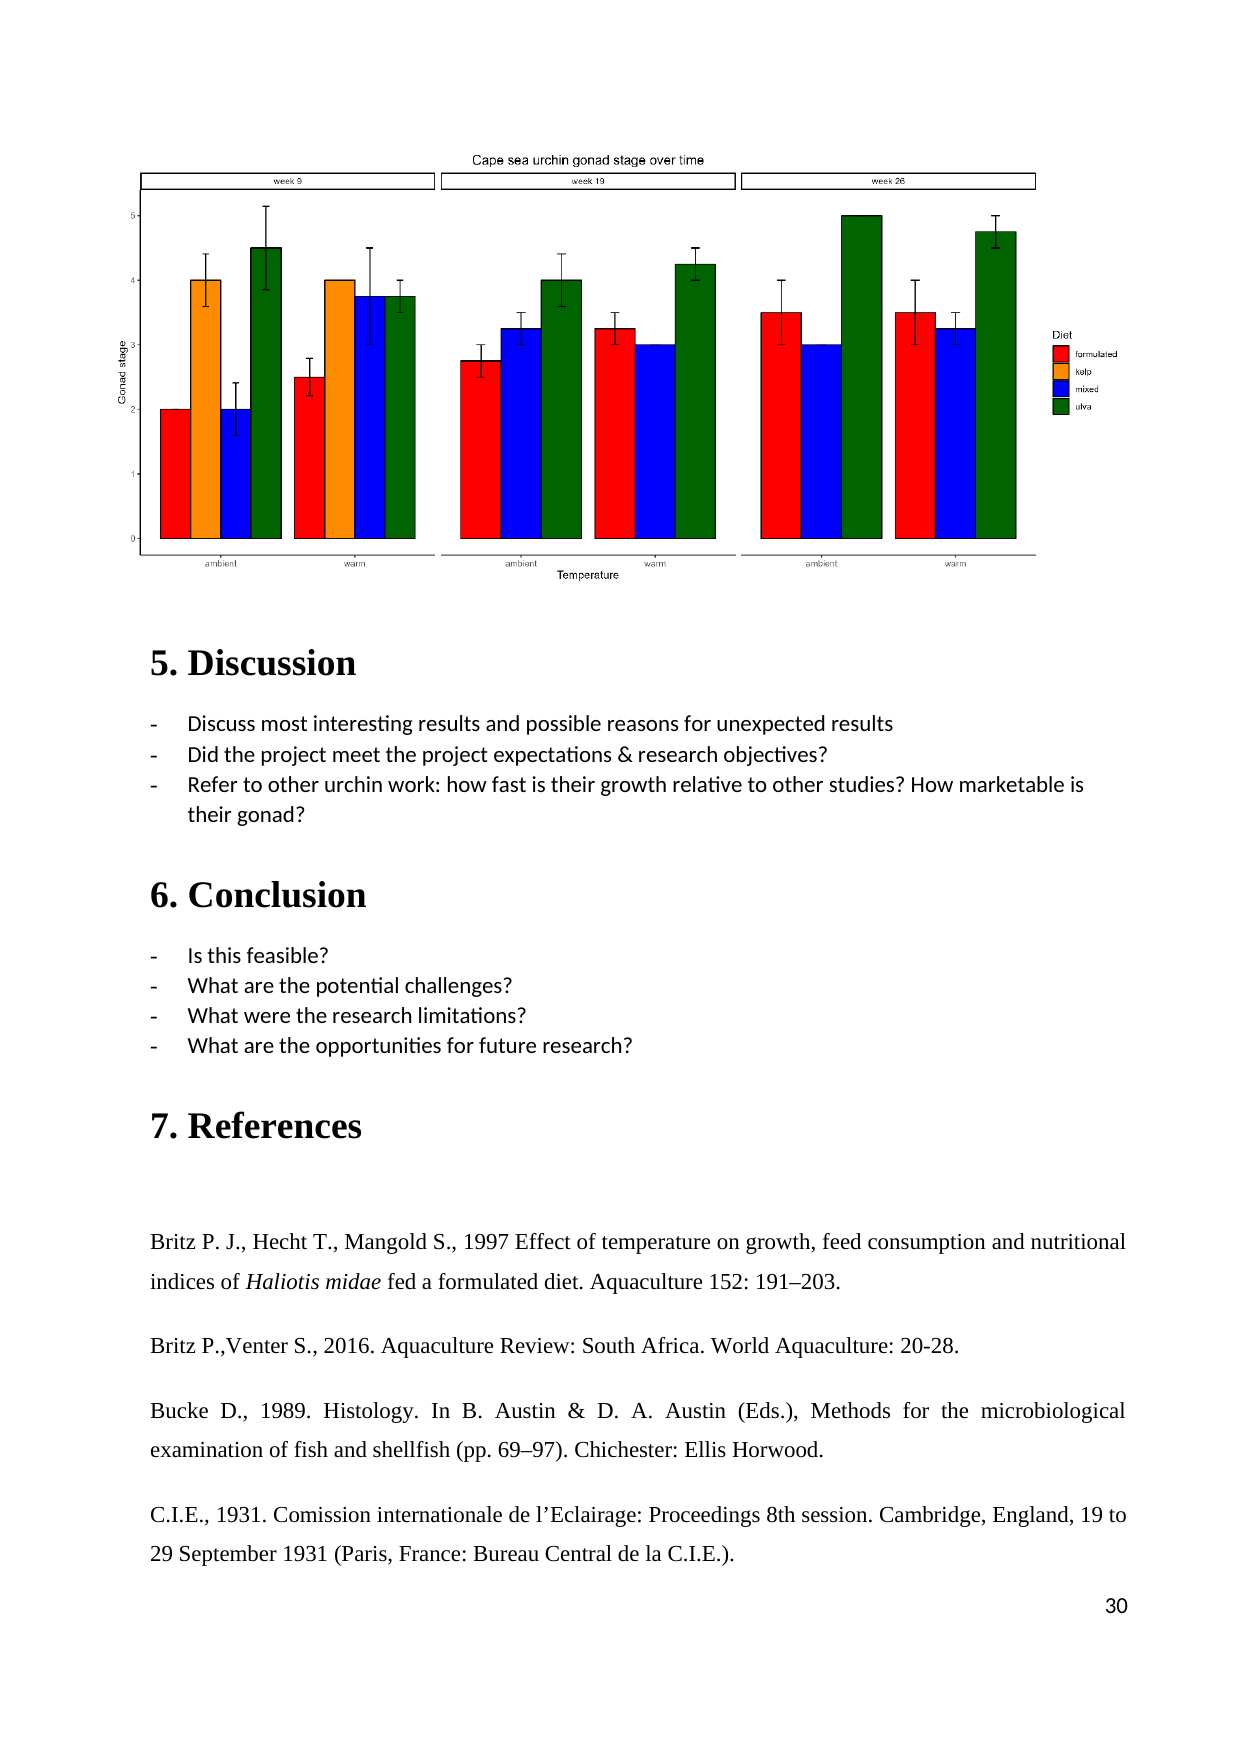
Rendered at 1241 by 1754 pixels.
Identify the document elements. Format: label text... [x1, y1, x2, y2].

picture [112, 150, 1128, 586]
subtitle Conclusion [150, 872, 1128, 915]
text Bucke D., 1989. Histology. In B. Austin & D. A. Austin (Eds.), Methods for the microbiological examination of fish and shellfish (pp. 69–97). Chichester: Ellis Horwood. [150, 1397, 1128, 1463]
text Britz P. J., Hecht T., Mangold S., 1997 Effect of temperature on growth, feed consumption and nutritional indices of Haliotis midae fed a formulated diet. Aquaculture 152: 191–203. [150, 1228, 1128, 1294]
list Discuss most interesting results and possible reasons for unexpected results [150, 709, 1128, 738]
subtitle Discussion [150, 641, 1128, 684]
text Britz P.,Venter S., 2016. Aquaculture Review: South Africa. World Aquaculture: 20-28. [150, 1332, 1128, 1359]
text C.I.E., 1931. Comission internationale de l’Eclairage: Proceedings 8th session. Cambridge, England, 19 to 29 September 1931 (Paris, France: Bureau Central de la C.I.E.). [150, 1501, 1128, 1567]
list Did the project meet the project expectations & research objectives? [150, 740, 1128, 768]
list What are the potential challenges? [150, 971, 1128, 999]
list Is this feasible? [150, 941, 1128, 969]
list What were the research limitations? [150, 1001, 1128, 1029]
list What are the opportunities for future research? [150, 1032, 1128, 1059]
list Refer to other urchin work: how fast is their growth relative to other studies? How marketable is their gonad? [150, 770, 1128, 828]
subtitle References [150, 1103, 1128, 1147]
